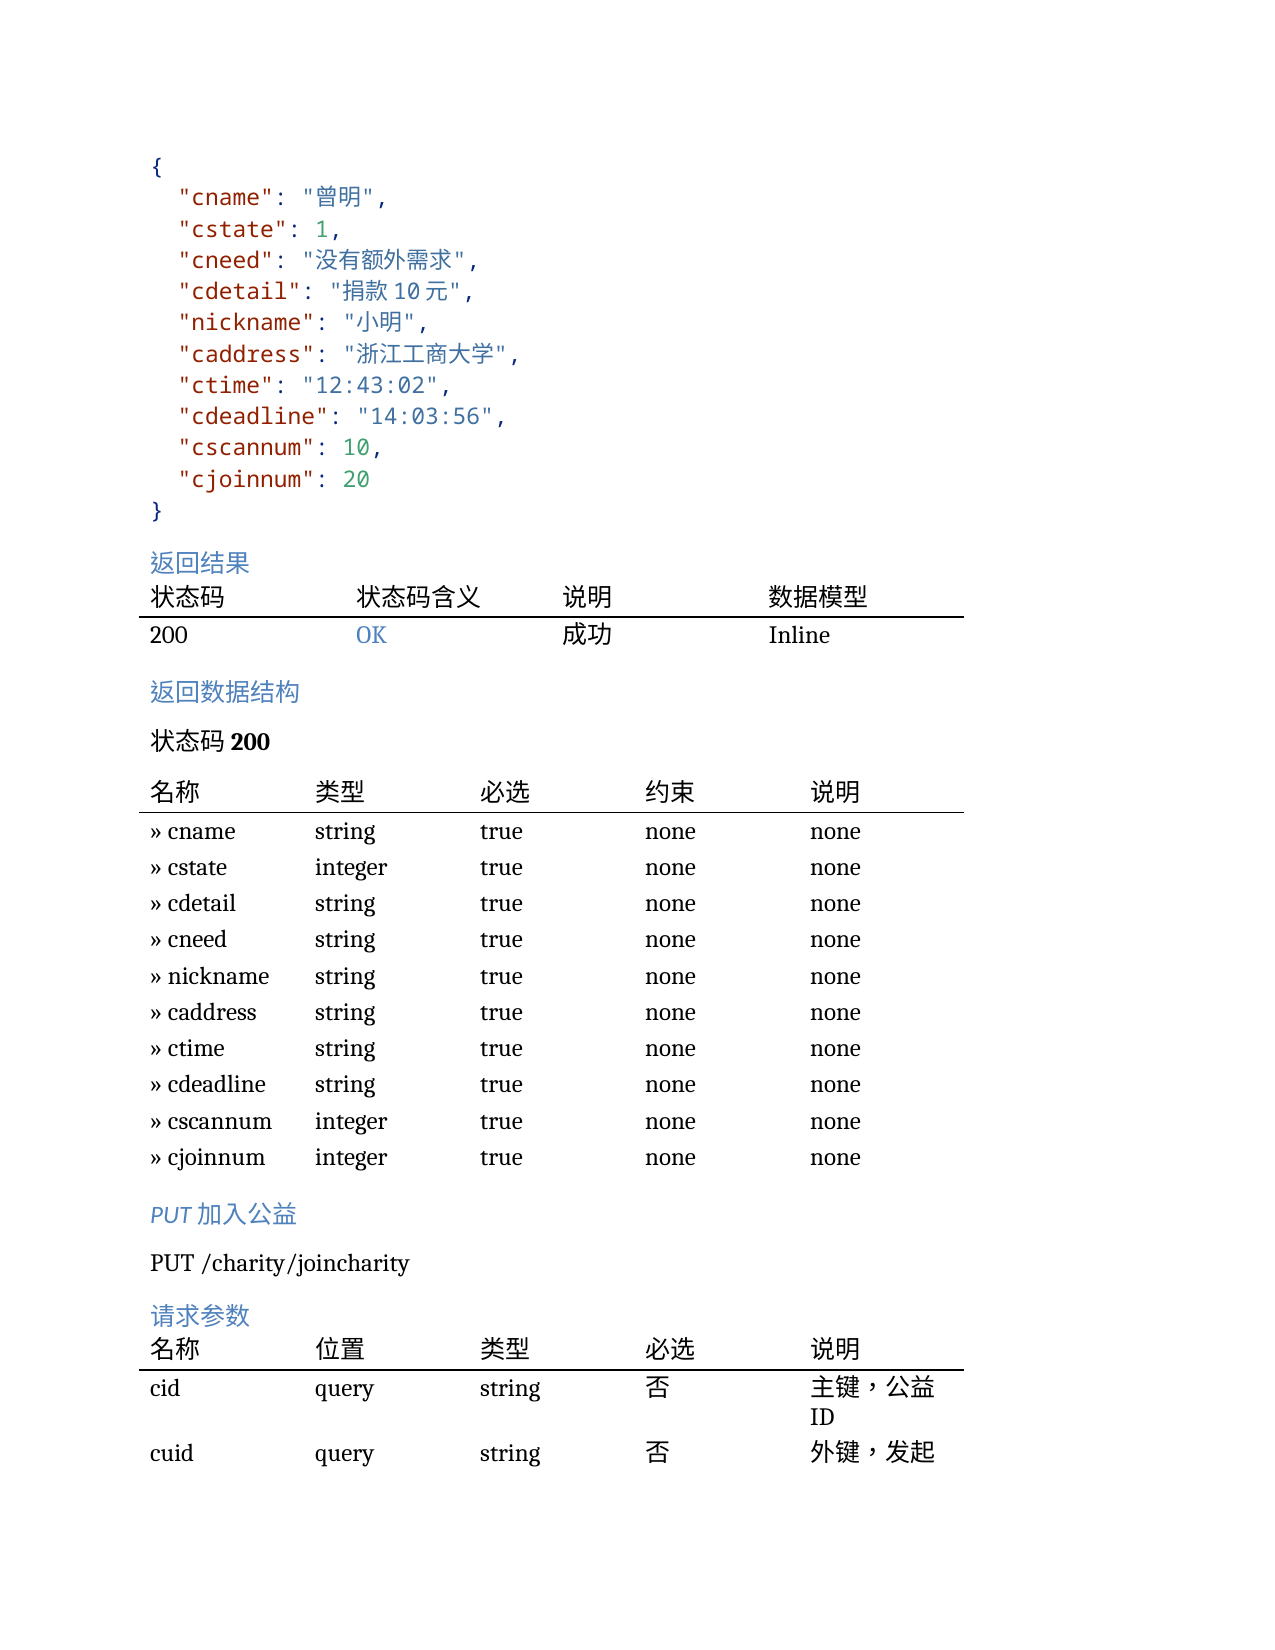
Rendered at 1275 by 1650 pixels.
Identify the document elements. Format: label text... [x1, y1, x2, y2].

text 状态码 200 [150, 728, 1125, 756]
subtitle 请求参数 [150, 1299, 1125, 1333]
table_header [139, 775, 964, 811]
subtitle 返回数据结构 [150, 675, 1125, 709]
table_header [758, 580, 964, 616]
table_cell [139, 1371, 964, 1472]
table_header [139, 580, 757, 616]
text { "cname": "曾明", "cstate": 1, "cneed": "没有额外需求", "cdetail": "捐款10元", "nickname": "小明", "caddress": "浙江工商大学", "ctime": "12:43:02", "cdeadline": "14:03:56", "cscannum": 10, "cjoinnum": 20 } [150, 150, 1125, 525]
text PUT /charity/joincharity [150, 1249, 1125, 1278]
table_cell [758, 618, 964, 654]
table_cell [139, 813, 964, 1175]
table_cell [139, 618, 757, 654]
subtitle PUT 加入公益 [150, 1196, 1125, 1230]
subtitle 返回结果 [150, 546, 1125, 580]
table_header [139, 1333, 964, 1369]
